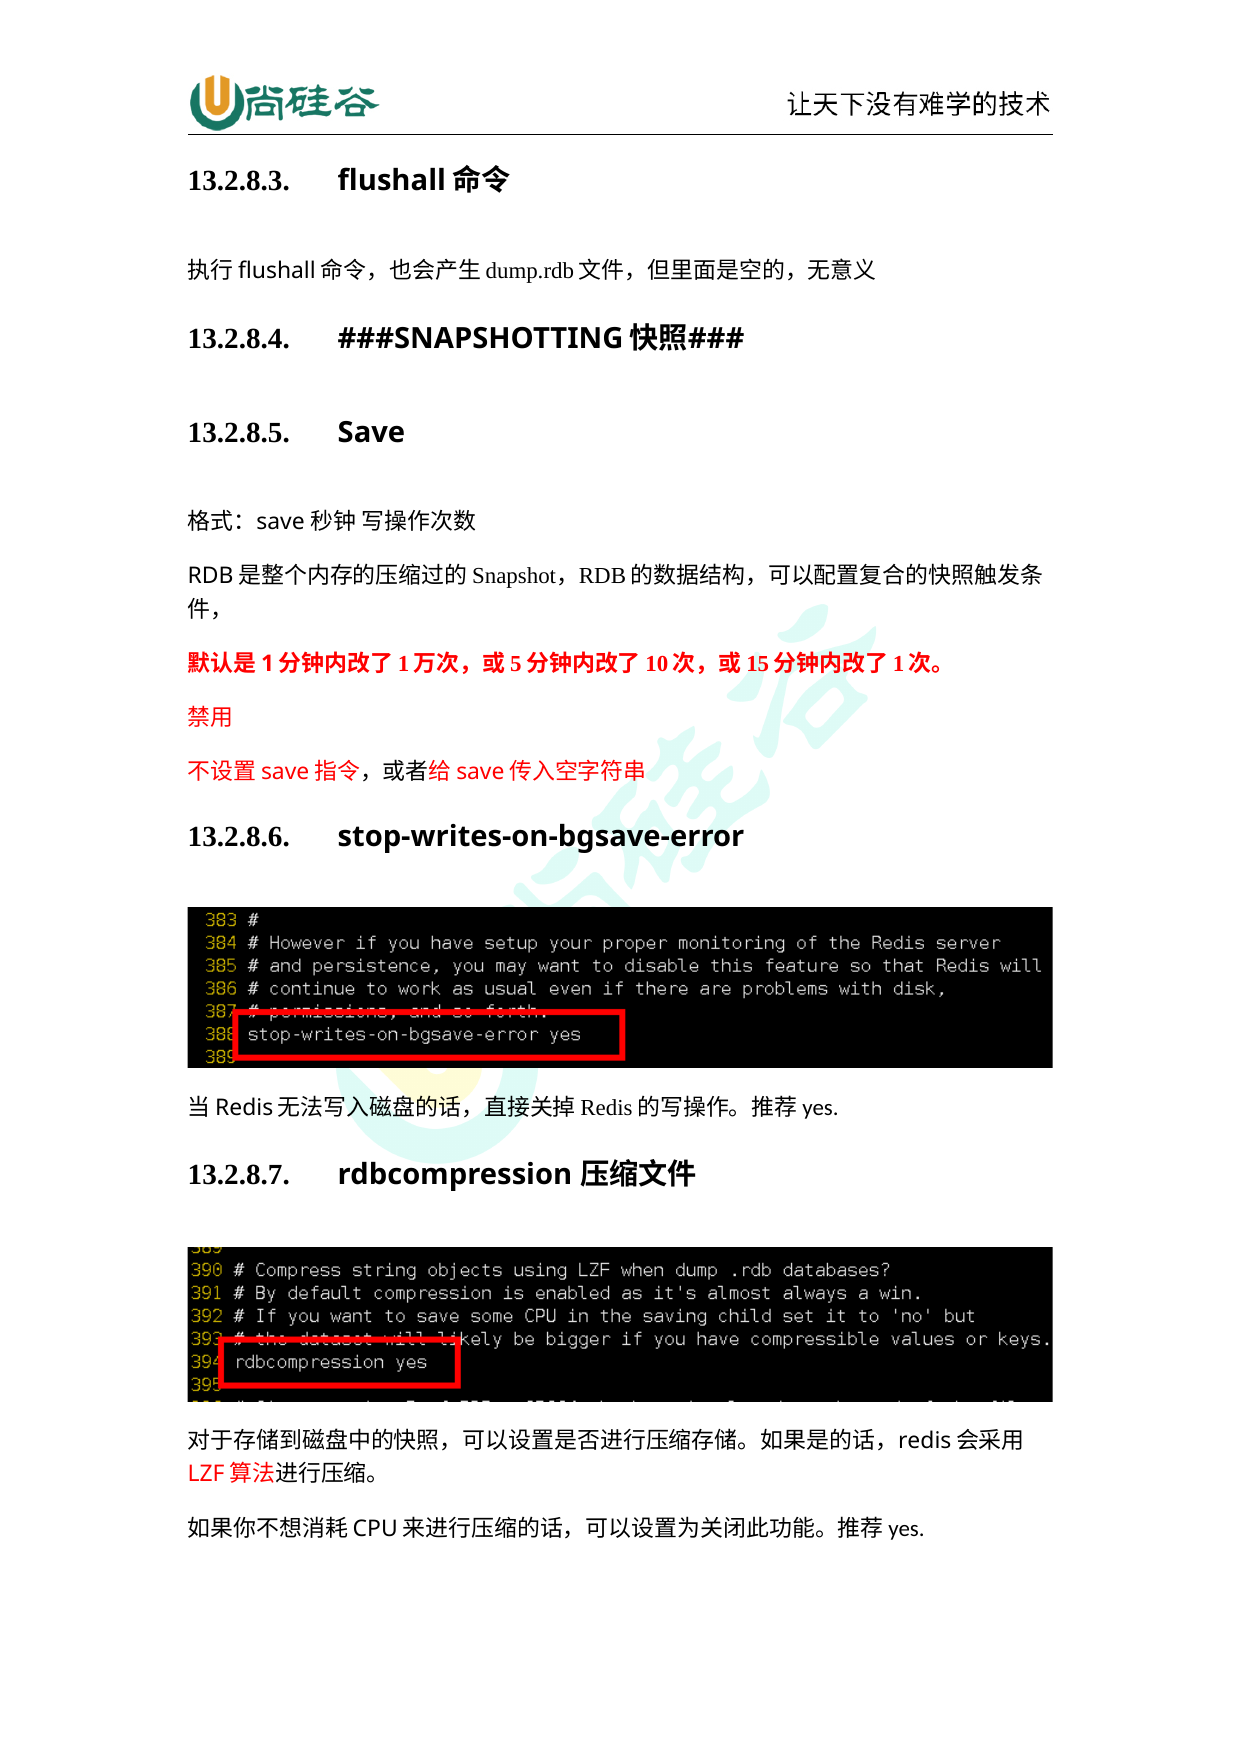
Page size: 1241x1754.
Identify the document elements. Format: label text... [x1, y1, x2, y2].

text 不设置save指令，或者给save传入空字符串 [187, 753, 1053, 786]
text 当Redis无法写入磁盘的话，直接关掉Redis的写操作。推荐yes. [187, 1088, 1053, 1122]
list ###SNAPSHOTTING快照### [187, 315, 1053, 357]
list Save [187, 411, 1053, 451]
list rdbcompression 压缩文件 [187, 1151, 1053, 1193]
text 如果你不想消耗CPU来进行压缩的话，可以设置为关闭此功能。推荐yes. [187, 1509, 1053, 1543]
text 禁用 [187, 699, 1053, 732]
list flushall命令 [187, 156, 1053, 198]
picture [187, 907, 1053, 1068]
text RDB是整个内存的压缩过的Snapshot，RDB的数据结构，可以配置复合的快照触发条件， [187, 557, 1053, 624]
list stop-writes-on-bgsave-error [187, 816, 1053, 855]
text 默认是1分钟内改了1万次，或5分钟内改了10次，或15分钟内改了1次。 [187, 645, 1053, 678]
picture [187, 1247, 1053, 1402]
text 格式：save 秒钟 写操作次数 [187, 503, 1053, 537]
text 执行flushall命令，也会产生dump.rdb文件，但里面是空的，无意义 [187, 252, 1053, 286]
picture [187, 73, 1053, 132]
text 对于存储到磁盘中的快照，可以设置是否进行压缩存储。如果是的话，redis会采用LZF算法进行压缩。 [187, 1422, 1053, 1489]
